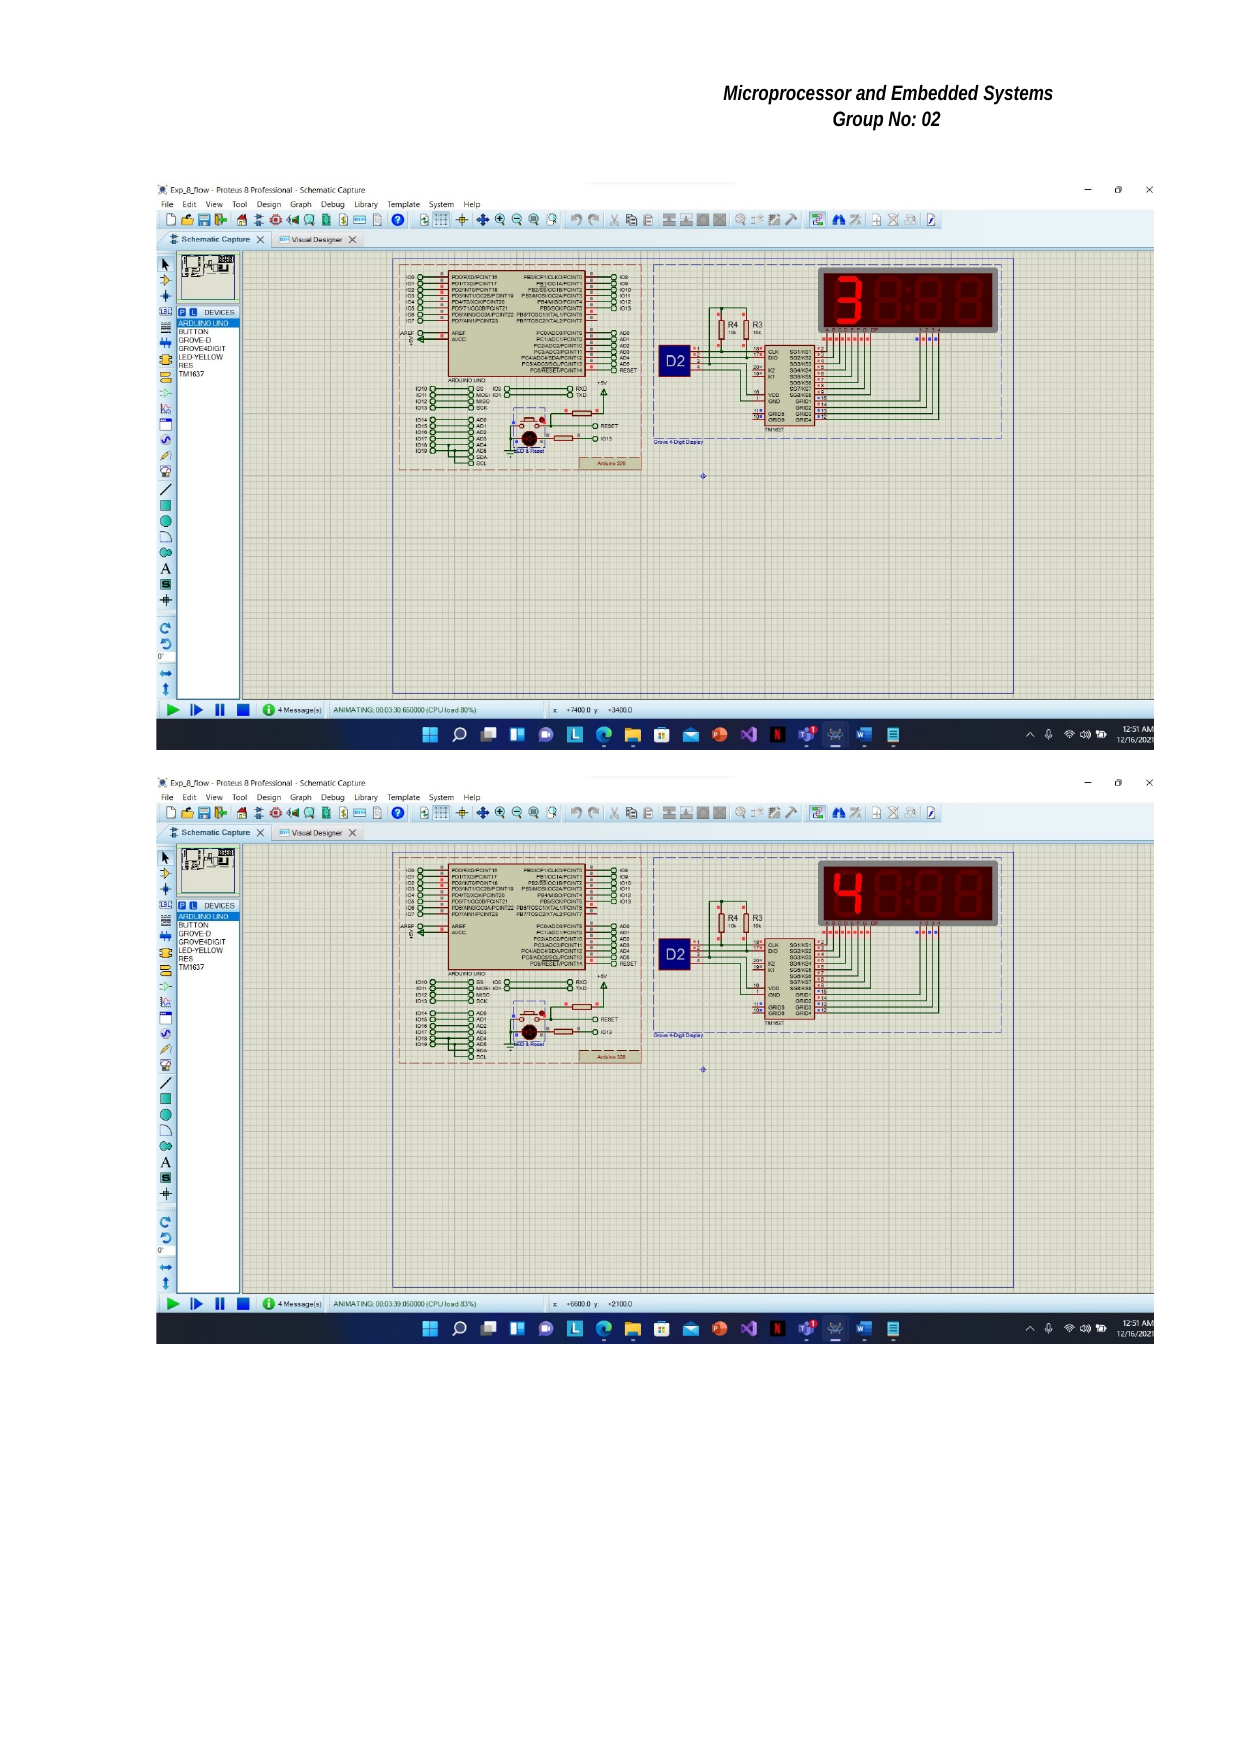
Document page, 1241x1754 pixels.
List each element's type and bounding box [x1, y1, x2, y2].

picture [156, 776, 1154, 1344]
table_cell [145, 750, 1154, 1344]
picture [156, 182, 1154, 750]
table_cell [145, 156, 1154, 750]
